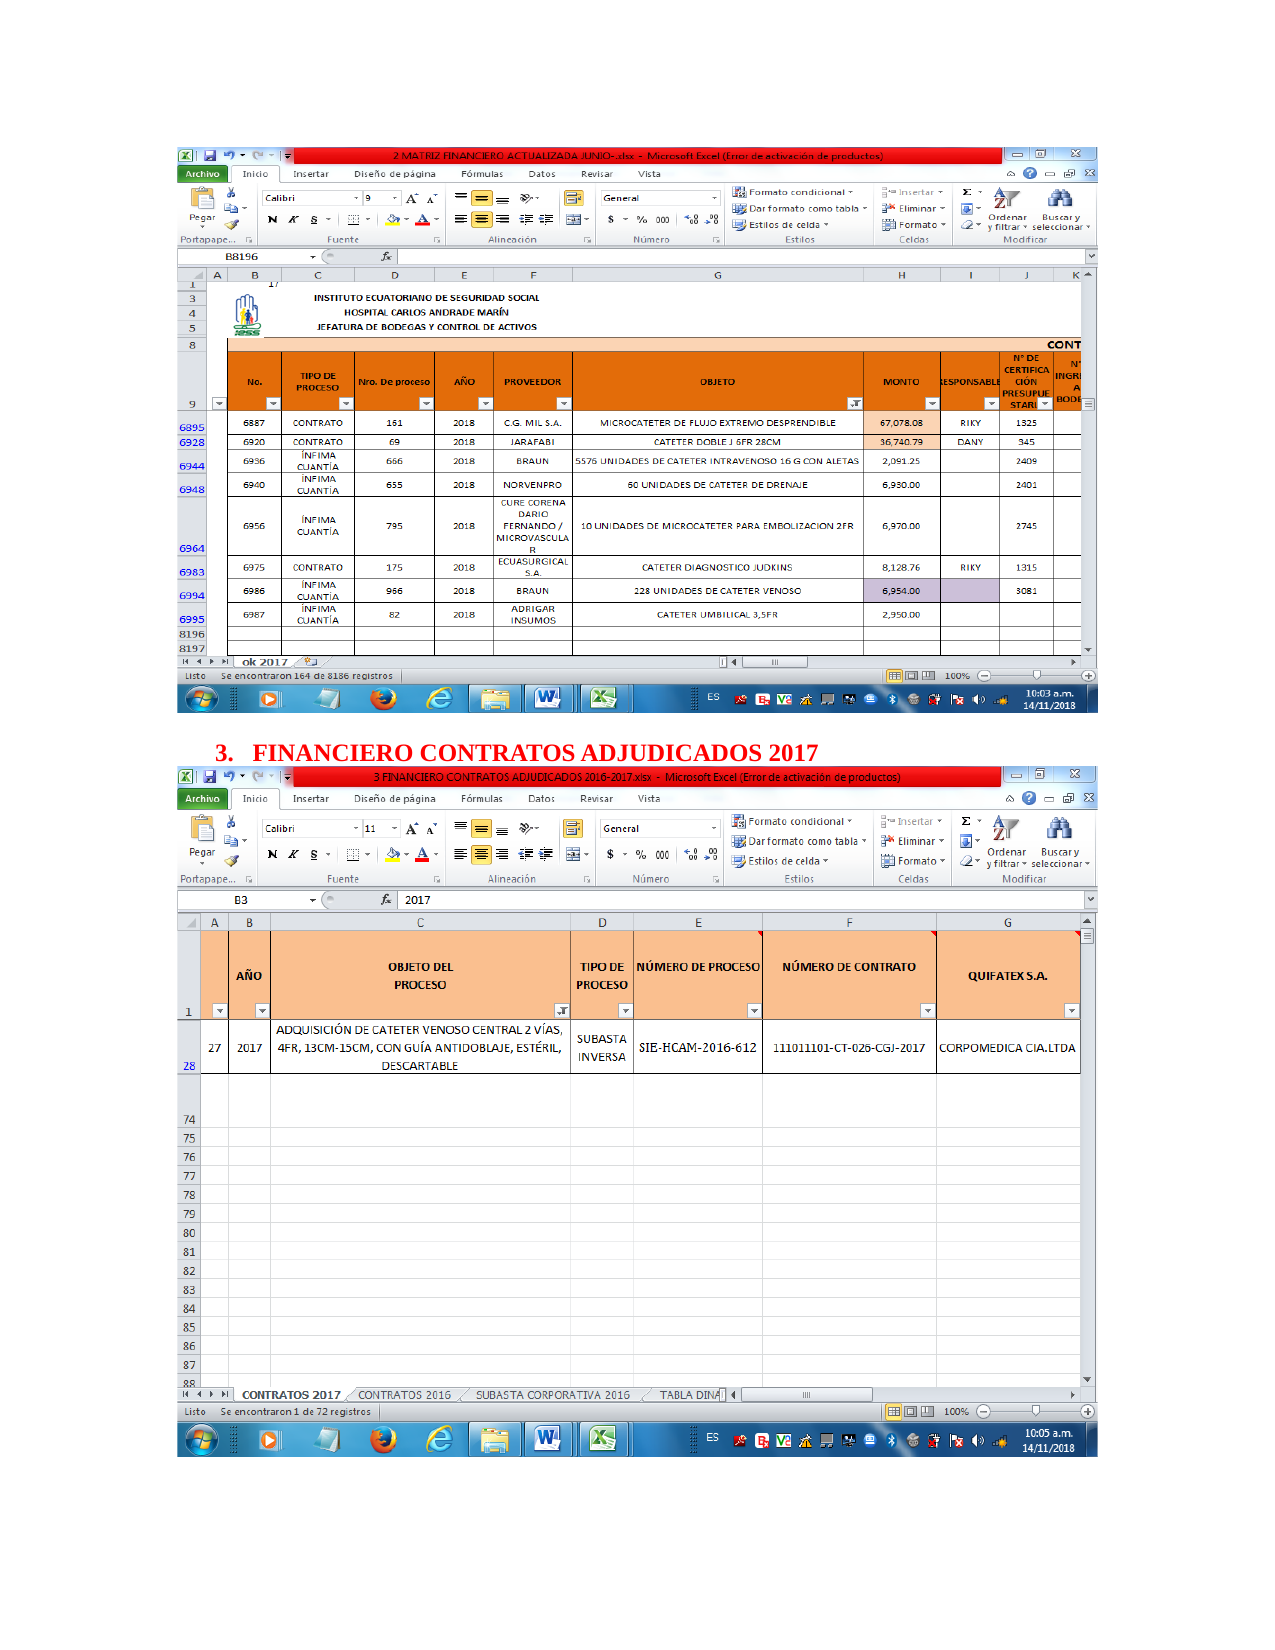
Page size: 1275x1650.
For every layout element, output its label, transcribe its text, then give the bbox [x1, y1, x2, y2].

picture [177, 766, 1098, 1457]
picture [177, 147, 1098, 713]
list FINANCIERO CONTRATOS ADJUDICADOS 2017 [215, 738, 1098, 766]
